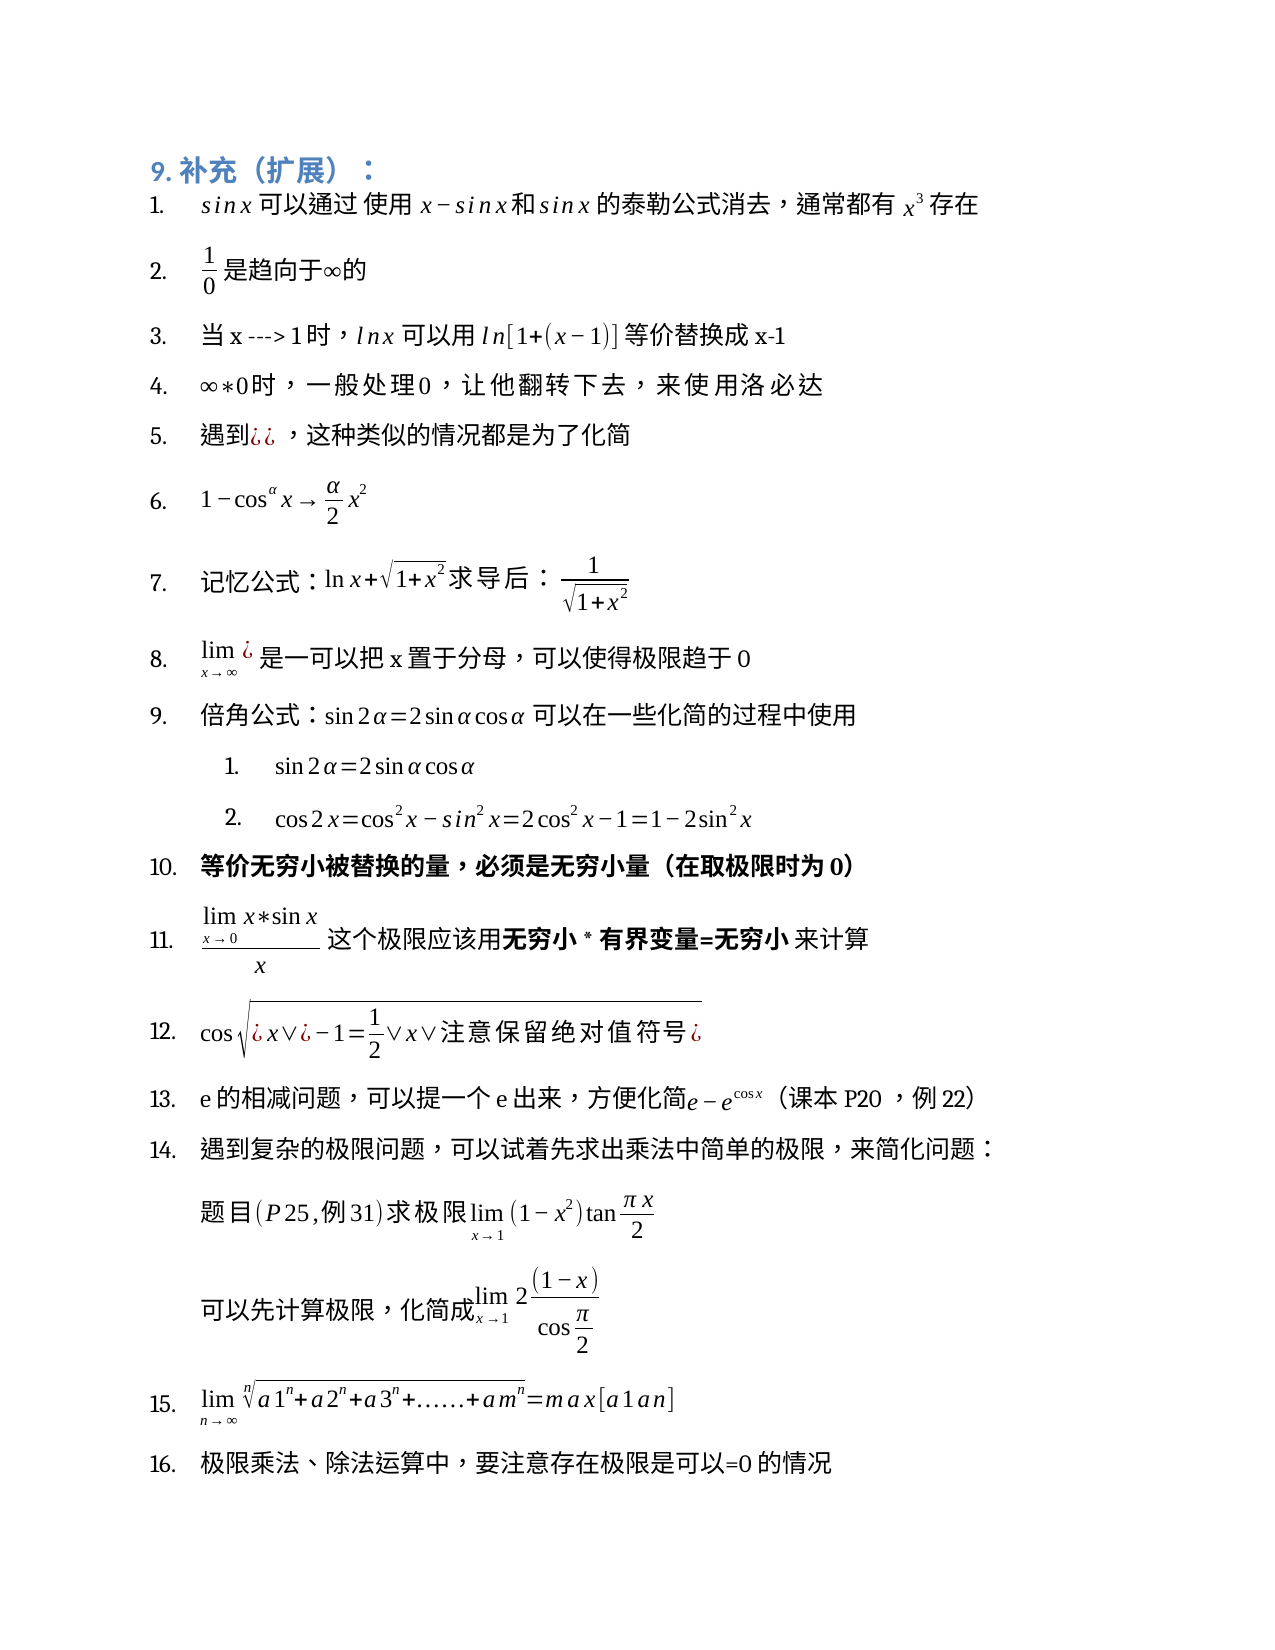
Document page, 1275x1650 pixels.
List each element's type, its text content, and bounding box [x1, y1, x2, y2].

subtitle 9. 补充（扩展）： [150, 150, 1125, 190]
list 极限乘法、除法运算中，要注意存在极限是可以=0 的情况 [150, 1450, 1125, 1479]
list 等价无穷小被替换的量，必须是无穷小量（在取极限时为0） [150, 853, 1125, 882]
list 倍角公式： 可以在一些化简的过程中使用 [150, 702, 1125, 731]
list 记忆公式： [150, 551, 1125, 616]
list 可以通过 使用 的泰勒公式消去，通常都有 存在 [150, 190, 1125, 221]
list 当x ---> 1 时， 可以用 等价替换成 x-1 [150, 321, 1125, 351]
list e的相减问题，可以提一个e出来，方便化简（课本P20 ，例22） [150, 1084, 1125, 1115]
list 这个极限应该用无穷小 * 有界变量=无穷小 来计算 [150, 903, 1125, 978]
list 可以先计算极限，化简成 [150, 1265, 1125, 1358]
list 是一可以把 x 置于分母，可以使得极限趋于0 [150, 637, 1125, 681]
list 遇到复杂的极限问题，可以试着先求出乘法中简单的极限，来简化问题： [150, 1136, 1125, 1165]
list 是趋向于的 [150, 242, 1125, 301]
list 遇到 ，这种类似的情况都是为了化简 [150, 422, 1125, 451]
